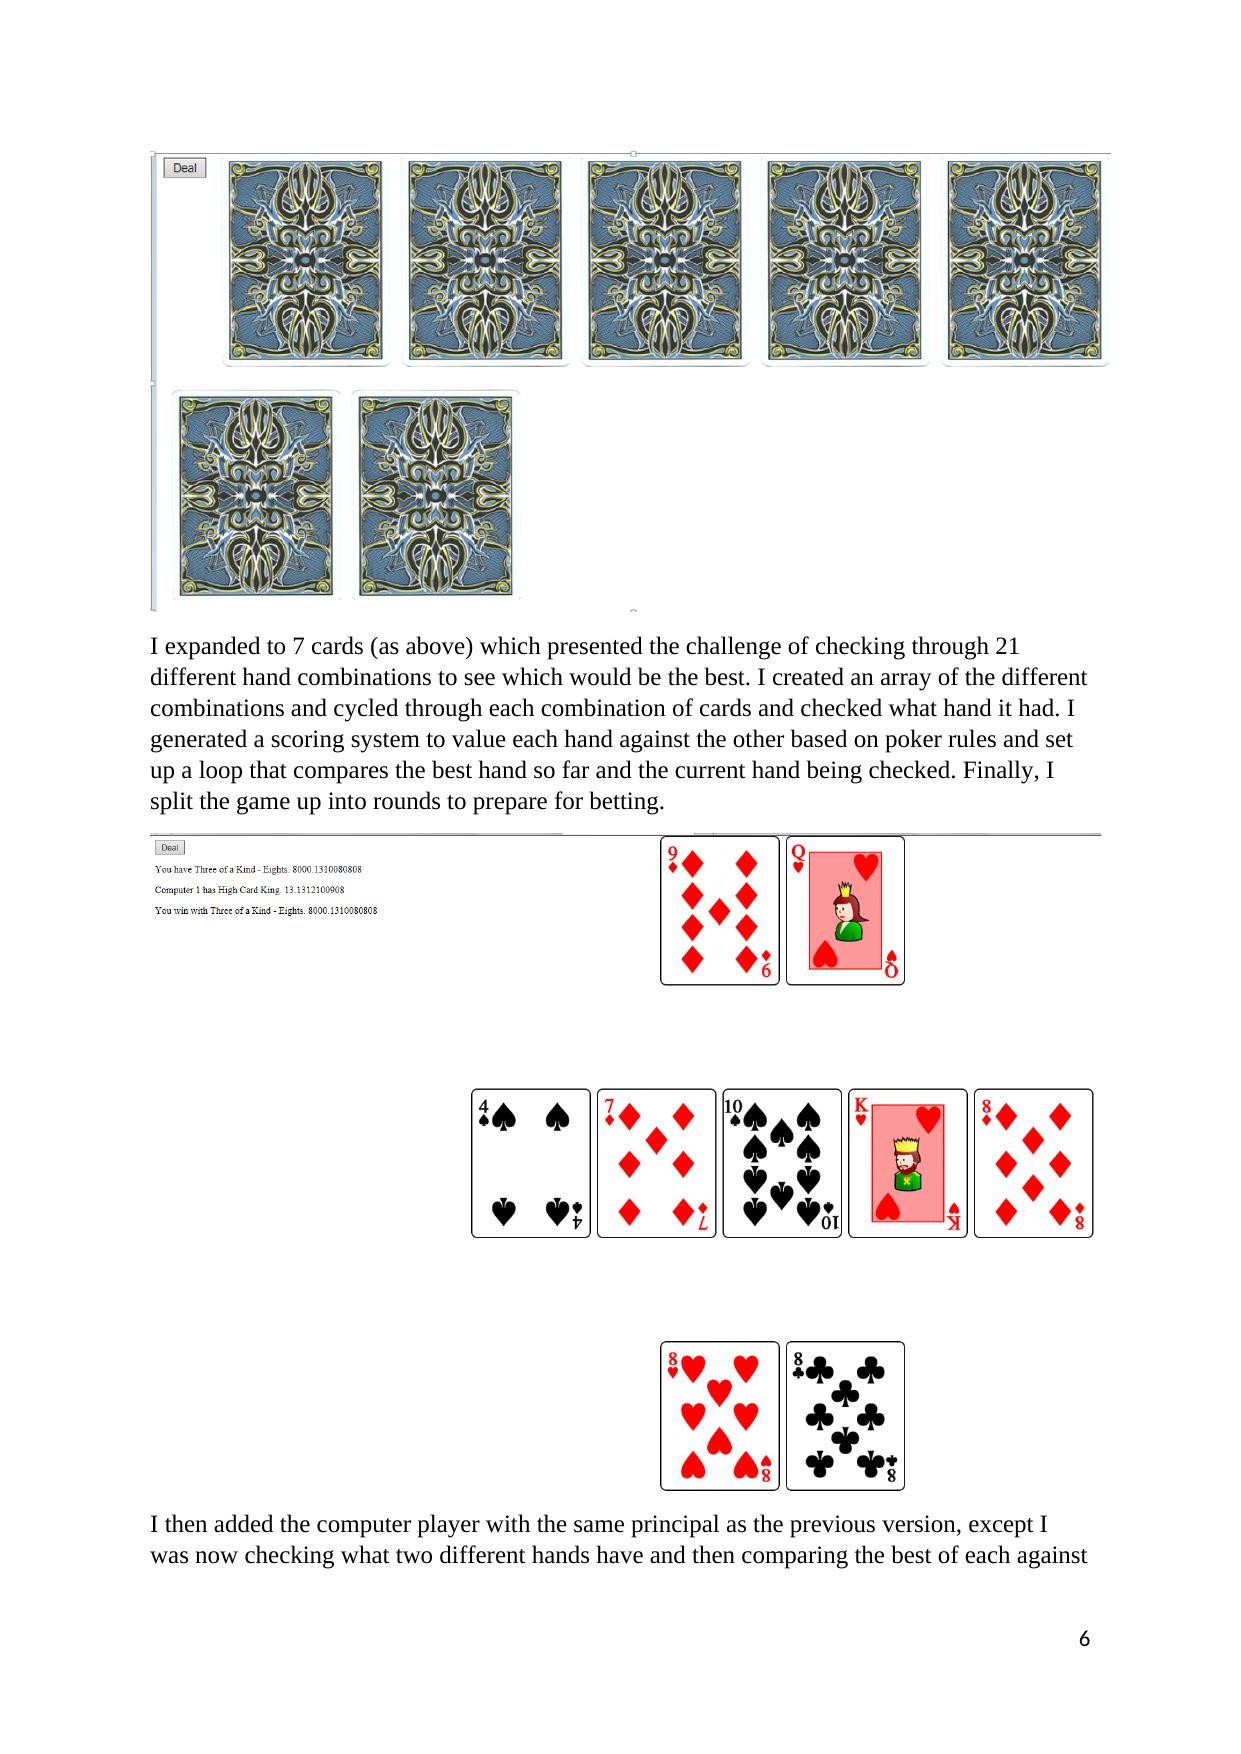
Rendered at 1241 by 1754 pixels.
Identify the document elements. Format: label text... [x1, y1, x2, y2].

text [150, 1509, 1090, 1569]
text I expanded to 7 cards (as above) which presented the challenge of checking through 21 different hand combinations to see which would be the best. I created an array of the different combinations and cycled through each combination of cards and checked what hand it had. I generated a scoring system to value each hand against the other based on poker rules and set up a loop that compares the best hand so far and the current hand being checked. Finally, I split the game up into rounds to prepare for betting. [150, 631, 1090, 815]
picture [150, 833, 1102, 1491]
picture [150, 150, 1111, 612]
